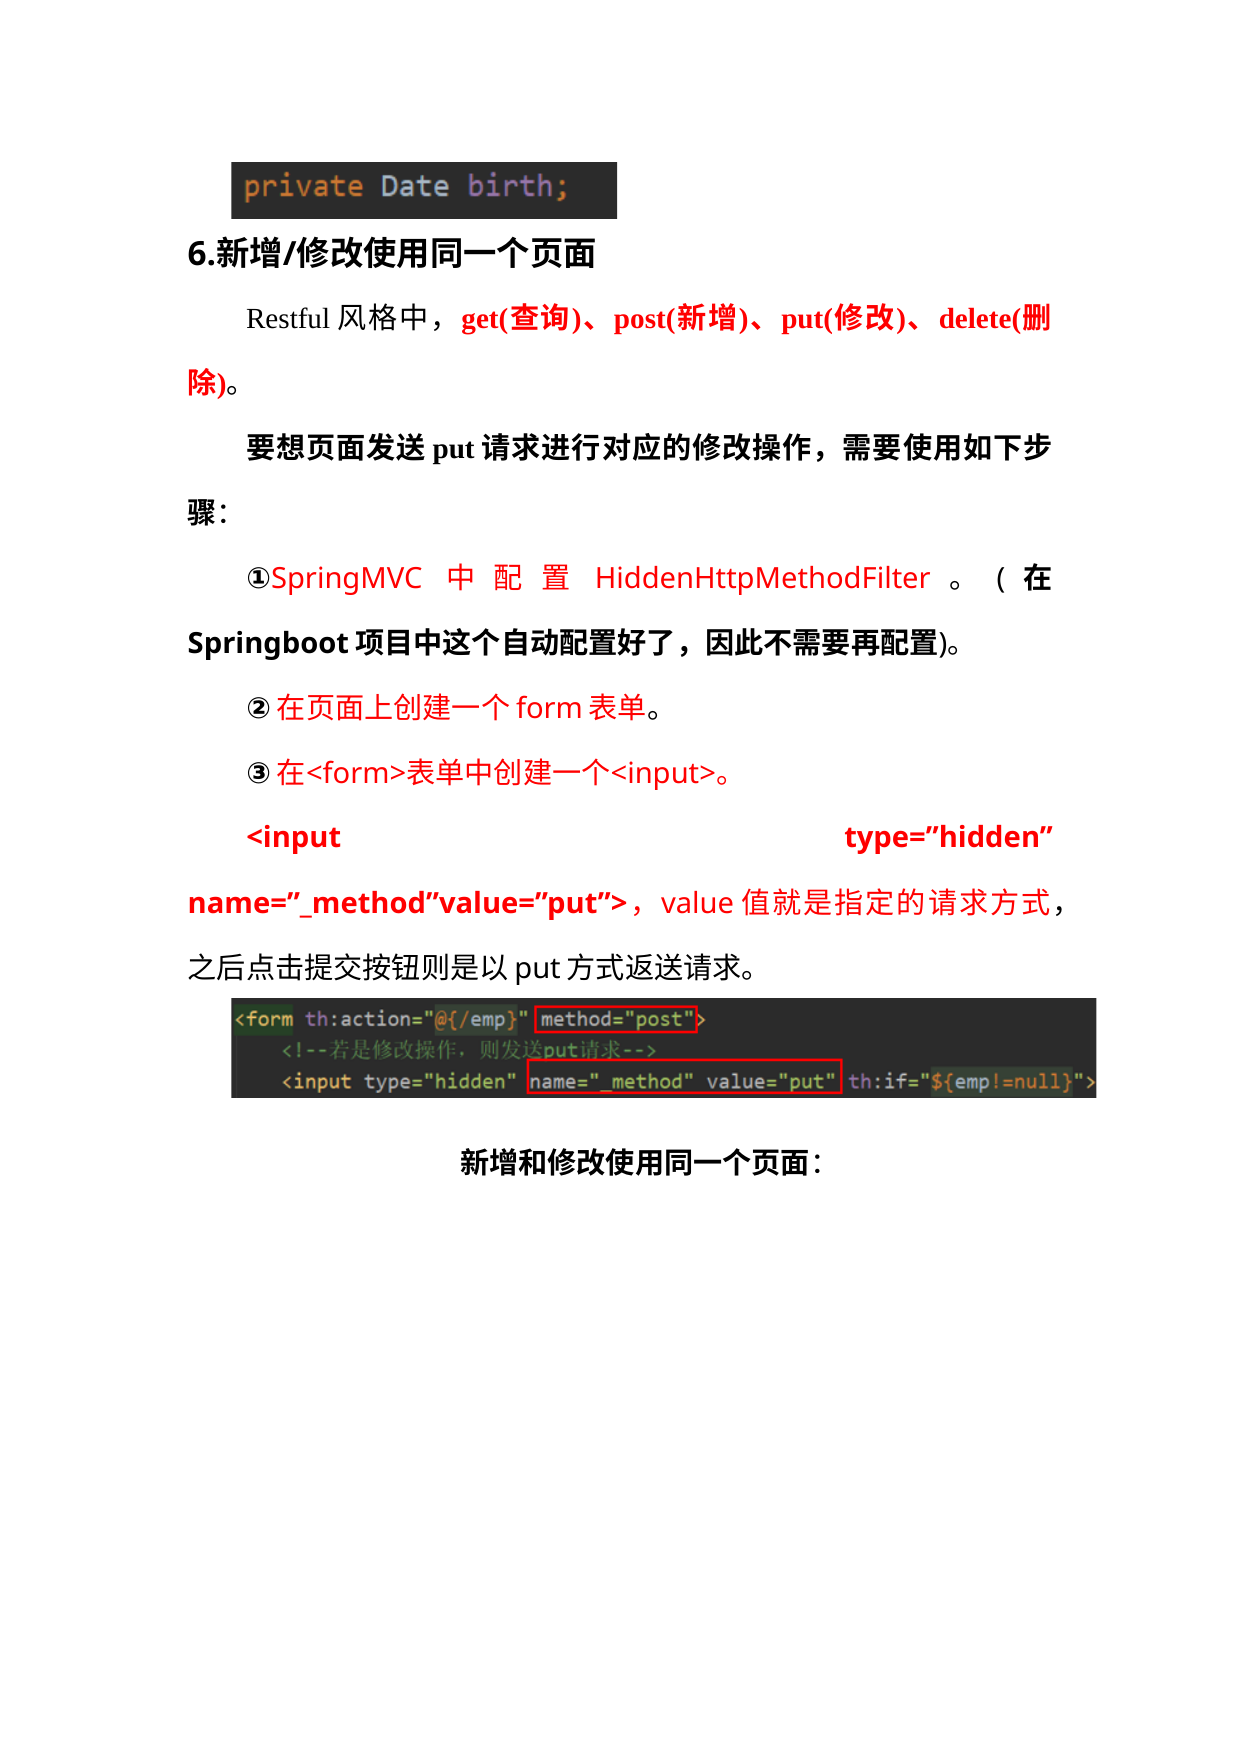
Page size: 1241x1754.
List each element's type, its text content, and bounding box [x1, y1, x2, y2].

text ③在<form>表单中创建一个<input>。 [187, 738, 1053, 803]
picture [231, 162, 618, 219]
text 新增和修改使用同一个页面： [187, 1128, 1053, 1193]
text Restful风格中，get(查询)、post(新增)、put(修改)、delete(删除)。 [187, 283, 1053, 413]
subtitle 6.新增/修改使用同一个页面 [187, 218, 1053, 283]
text ①SpringMVC中配置HiddenHttpMethodFilter。(在Springboot项目中这个自动配置好了，因此不需要再配置)。 [187, 543, 1053, 673]
picture [231, 998, 1097, 1098]
text <input type=”hidden” name=”_method”value=”put”>，value值就是指定的请求方式，之后点击提交按钮则是以put方式返送请求。 [187, 803, 1053, 998]
text ②在页面上创建一个form表单。 [187, 673, 1053, 738]
text 要想页面发送put请求进行对应的修改操作，需要使用如下步骤： [187, 413, 1053, 543]
